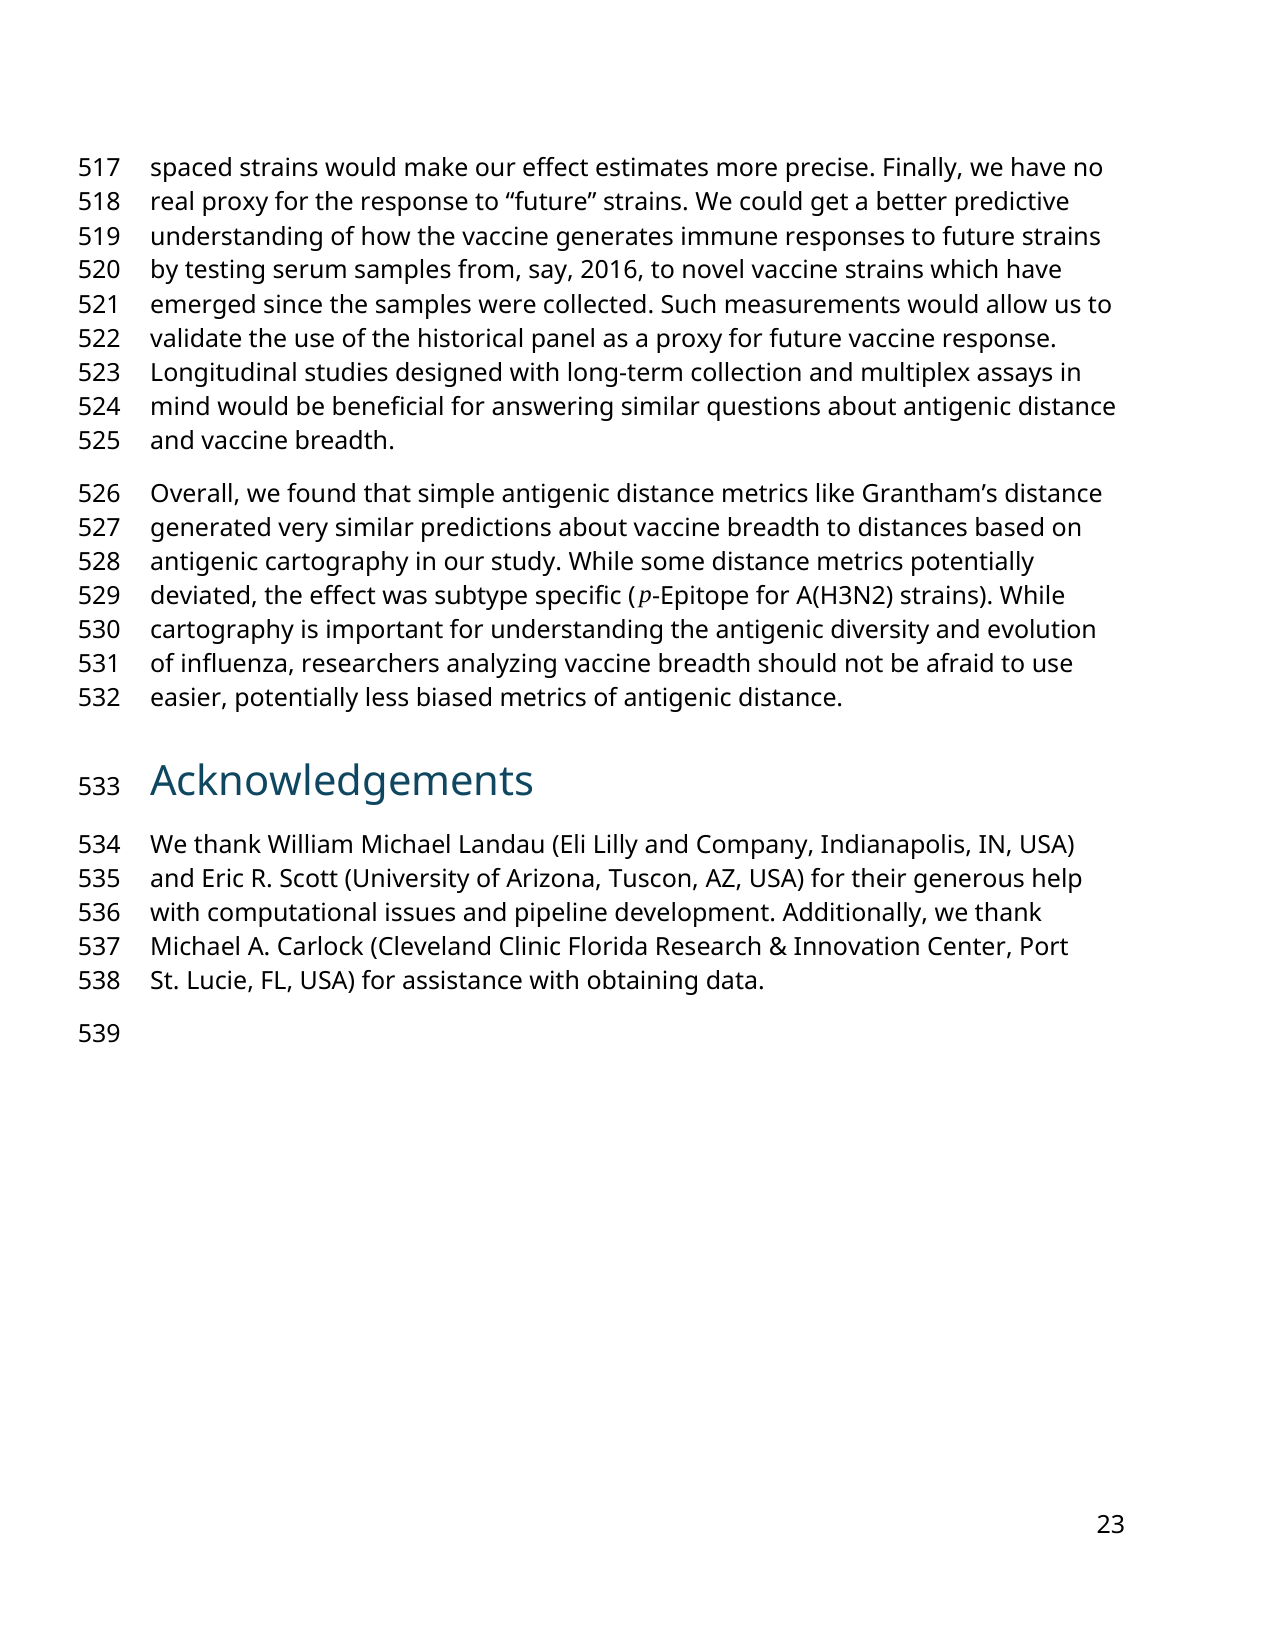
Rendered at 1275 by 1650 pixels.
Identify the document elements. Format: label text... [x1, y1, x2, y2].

text Overall, we found that simple antigenic distance metrics like Grantham’s distance generated very similar predictions about vaccine breadth to distances based on antigenic cartography in our study. While some distance metrics potentially deviated, the effect was subtype specific (-Epitope for A(H3N2) strains). While cartography is important for understanding the antigenic diversity and evolution of influenza, researchers analyzing vaccine breadth should not be afraid to use easier, potentially less biased metrics of antigenic distance. [150, 475, 1125, 714]
text We thank William Michael Landau (Eli Lilly and Company, Indianapolis, IN, USA) and Eric R. Scott (University of Arizona, Tuscon, AZ, USA) for their generous help with computational issues and pipeline development. Additionally, we thank Michael A. Carlock (Cleveland Clinic Florida Research & Innovation Center, Port St. Lucie, FL, USA) for assistance with obtaining data. [150, 827, 1125, 997]
subtitle Acknowledgements [150, 751, 1125, 808]
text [150, 150, 1125, 457]
